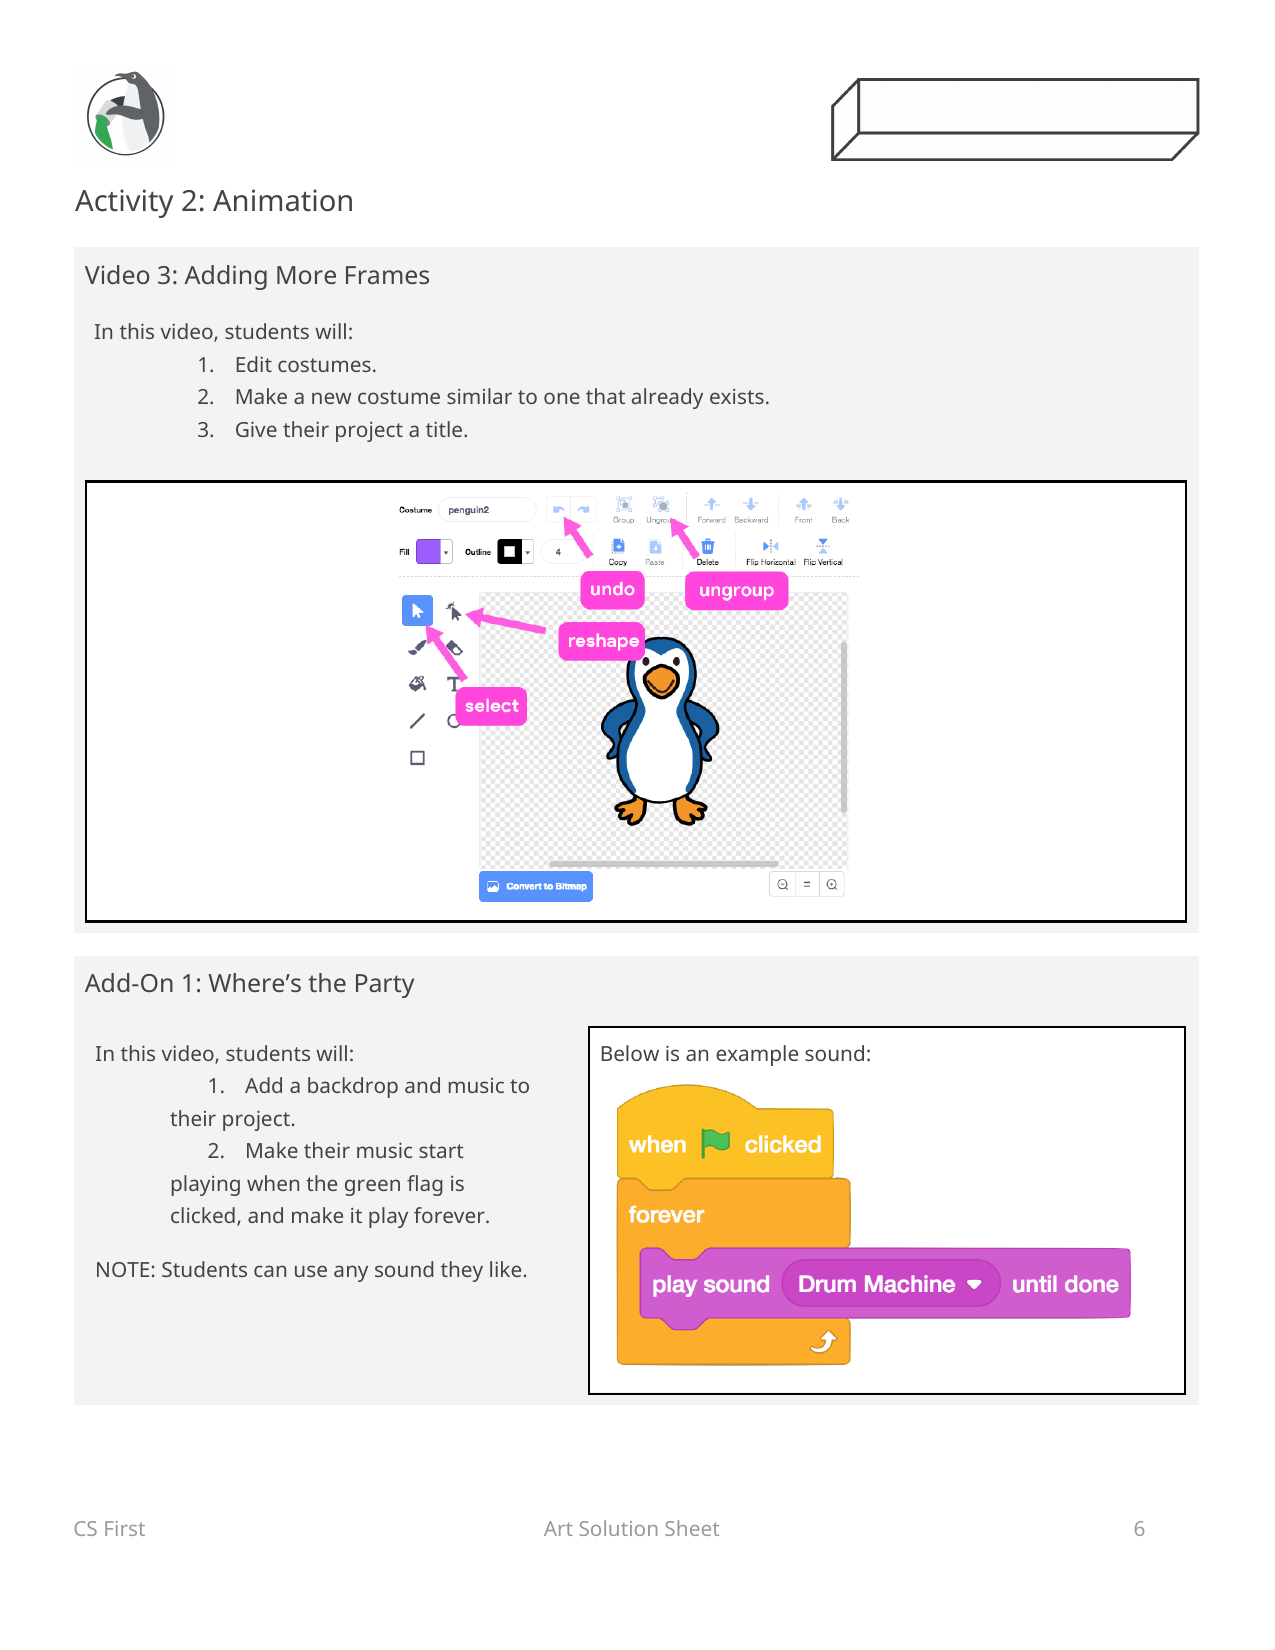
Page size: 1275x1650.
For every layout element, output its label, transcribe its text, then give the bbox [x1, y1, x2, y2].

picture [75, 65, 174, 131]
picture [608, 1074, 1143, 1382]
table_header Add-On 1: Where’s the Party [74, 956, 1199, 1405]
picture [829, 69, 1201, 161]
subtitle Activity 2: Animation [75, 131, 1139, 220]
table_header Video 3: Adding More Frames In this video, students will: Edit costumes. Make a new costume similar to one that already exists. Give their project a title. [74, 247, 1199, 933]
picture [391, 483, 898, 911]
